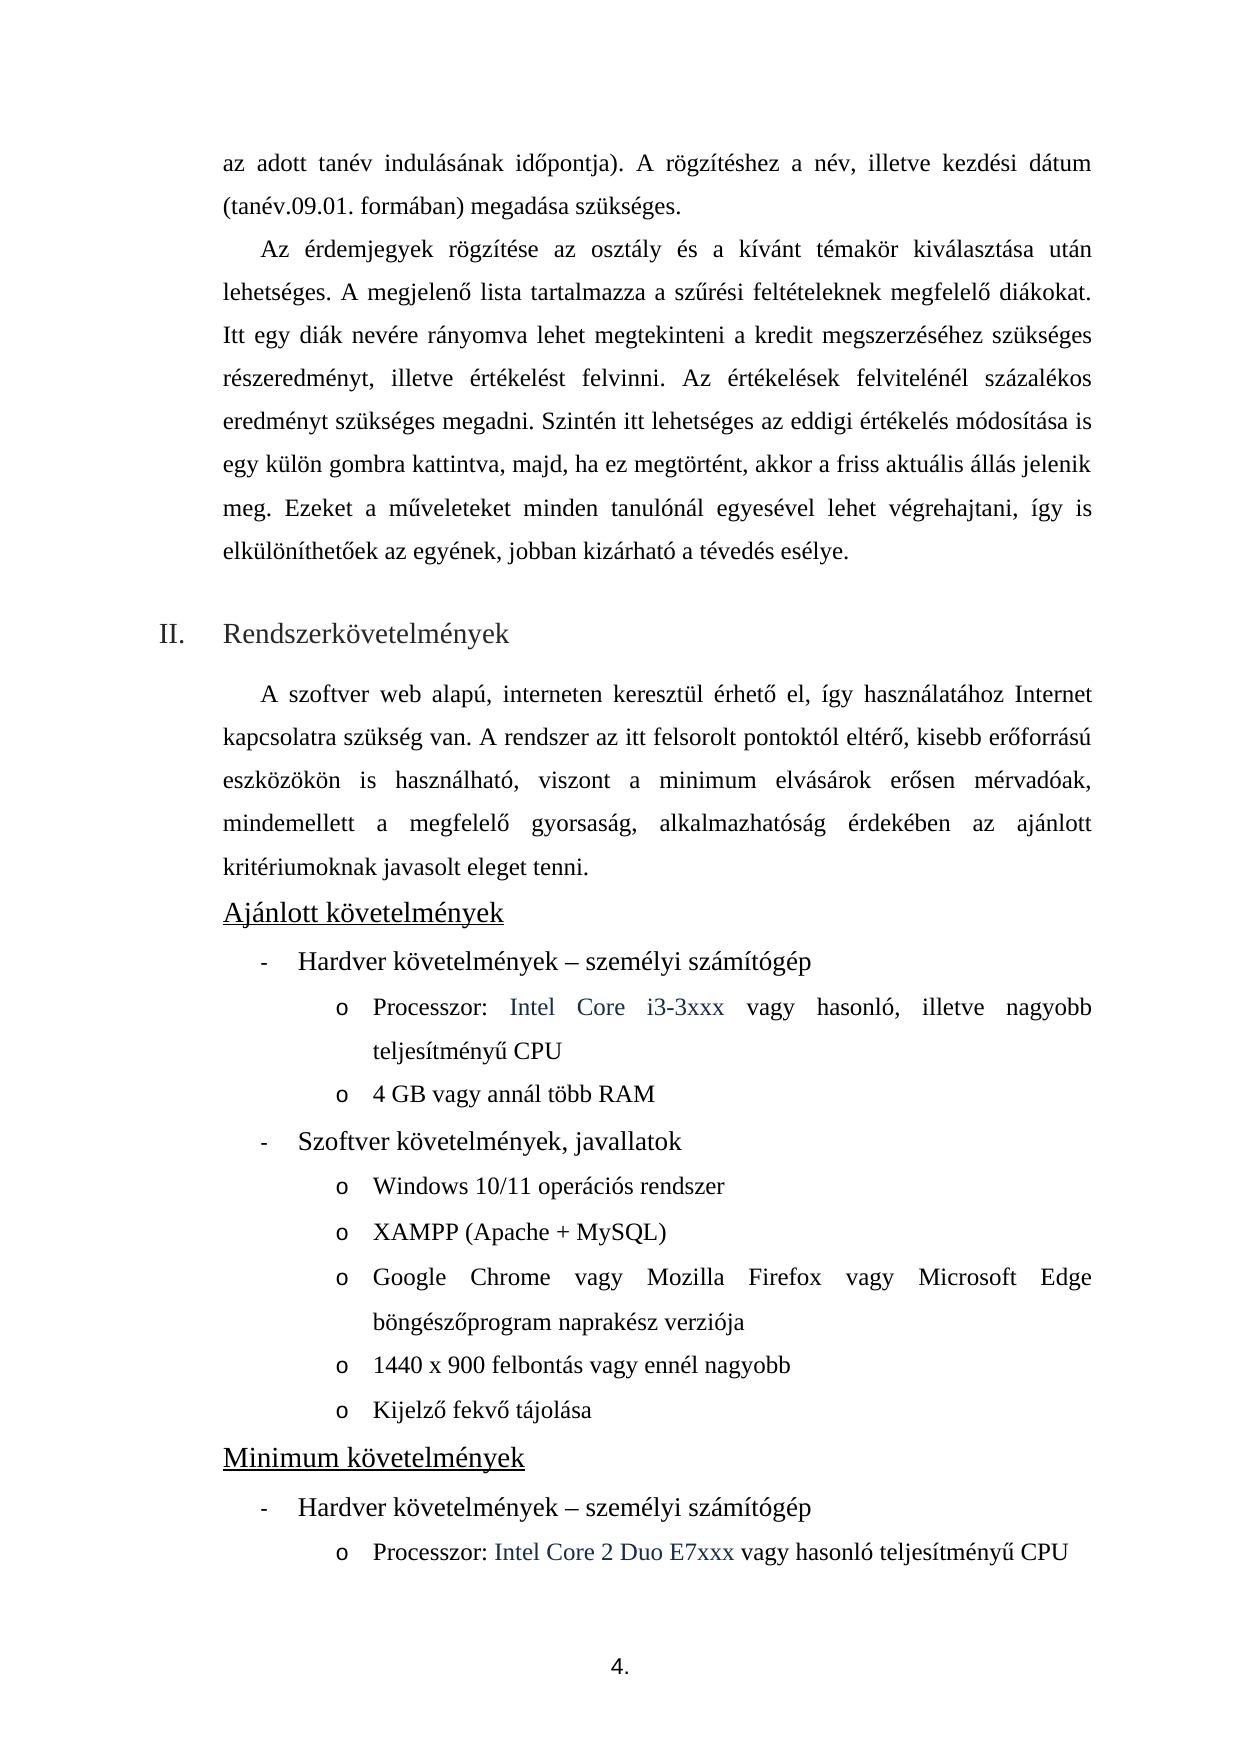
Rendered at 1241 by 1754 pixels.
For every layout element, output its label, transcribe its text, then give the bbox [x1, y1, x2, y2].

list 4 GB vagy annál több RAM [335, 1079, 1093, 1110]
list Processzor: Intel Core 2 Duo E7xxx vagy hasonló teljesítményű CPU [335, 1537, 1093, 1568]
text Ajánlott követelmények [148, 895, 1093, 928]
text Az érdemjegyek rögzítése az osztály és a kívánt témakör kiválasztása után lehetséges. A megjelenő lista tartalmazza a szűrési feltételeknek megfelelő diákokat. Itt egy diák nevére rányomva lehet megtekinteni a kredit megszerzéséhez szükséges részeredményt, illetve értékelést felvinni. Az értékelések felvitelénél százalékos eredményt szükséges megadni. Szintén itt lehetséges az eddigi értékelés módosítása is egy külön gombra kattintva, majd, ha ez megtörtént, akkor a friss aktuális állás jelenik meg. Ezeket a műveleteket minden tanulónál egyesével lehet végrehajtani, így is elkülöníthetőek az egyének, jobban kizárható a tévedés esélye. [223, 234, 1093, 564]
list Szoftver követelmények, javallatok [260, 1125, 1093, 1156]
list Processzor: Intel Core i3-3xxx vagy hasonló, illetve nagyobb teljesítményű CPU [335, 992, 1093, 1065]
list Hardver követelmények – személyi számítógép [260, 945, 1093, 976]
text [223, 148, 1093, 219]
subtitle Rendszerkövetelmények [185, 616, 1093, 650]
text A szoftver web alapú, interneten keresztül érhető el, így használatához Internet kapcsolatra szükség van. A rendszer az itt felsorolt pontoktól eltérő, kisebb erőforrású eszközökön is használható, viszont a minimum elvásárok erősen mérvadóak, mindemellett a megfelelő gyorsaság, alkalmazhatóság érdekében az ajánlott kritériumoknak javasolt eleget tenni. [223, 679, 1093, 880]
list Kijelző fekvő tájolása [335, 1395, 1093, 1425]
list XAMPP (Apache + MySQL) [335, 1217, 1093, 1247]
list Windows 10/11 operációs rendszer [335, 1171, 1093, 1202]
list Hardver követelmények – személyi számítógép [260, 1491, 1093, 1522]
text Minimum követelmények [148, 1440, 1093, 1474]
list 1440 x 900 felbontás vagy ennél nagyobb [335, 1350, 1093, 1380]
list Google Chrome vagy Mozilla Firefox vagy Microsoft Edge böngészőprogram naprakész verziója [335, 1262, 1093, 1335]
